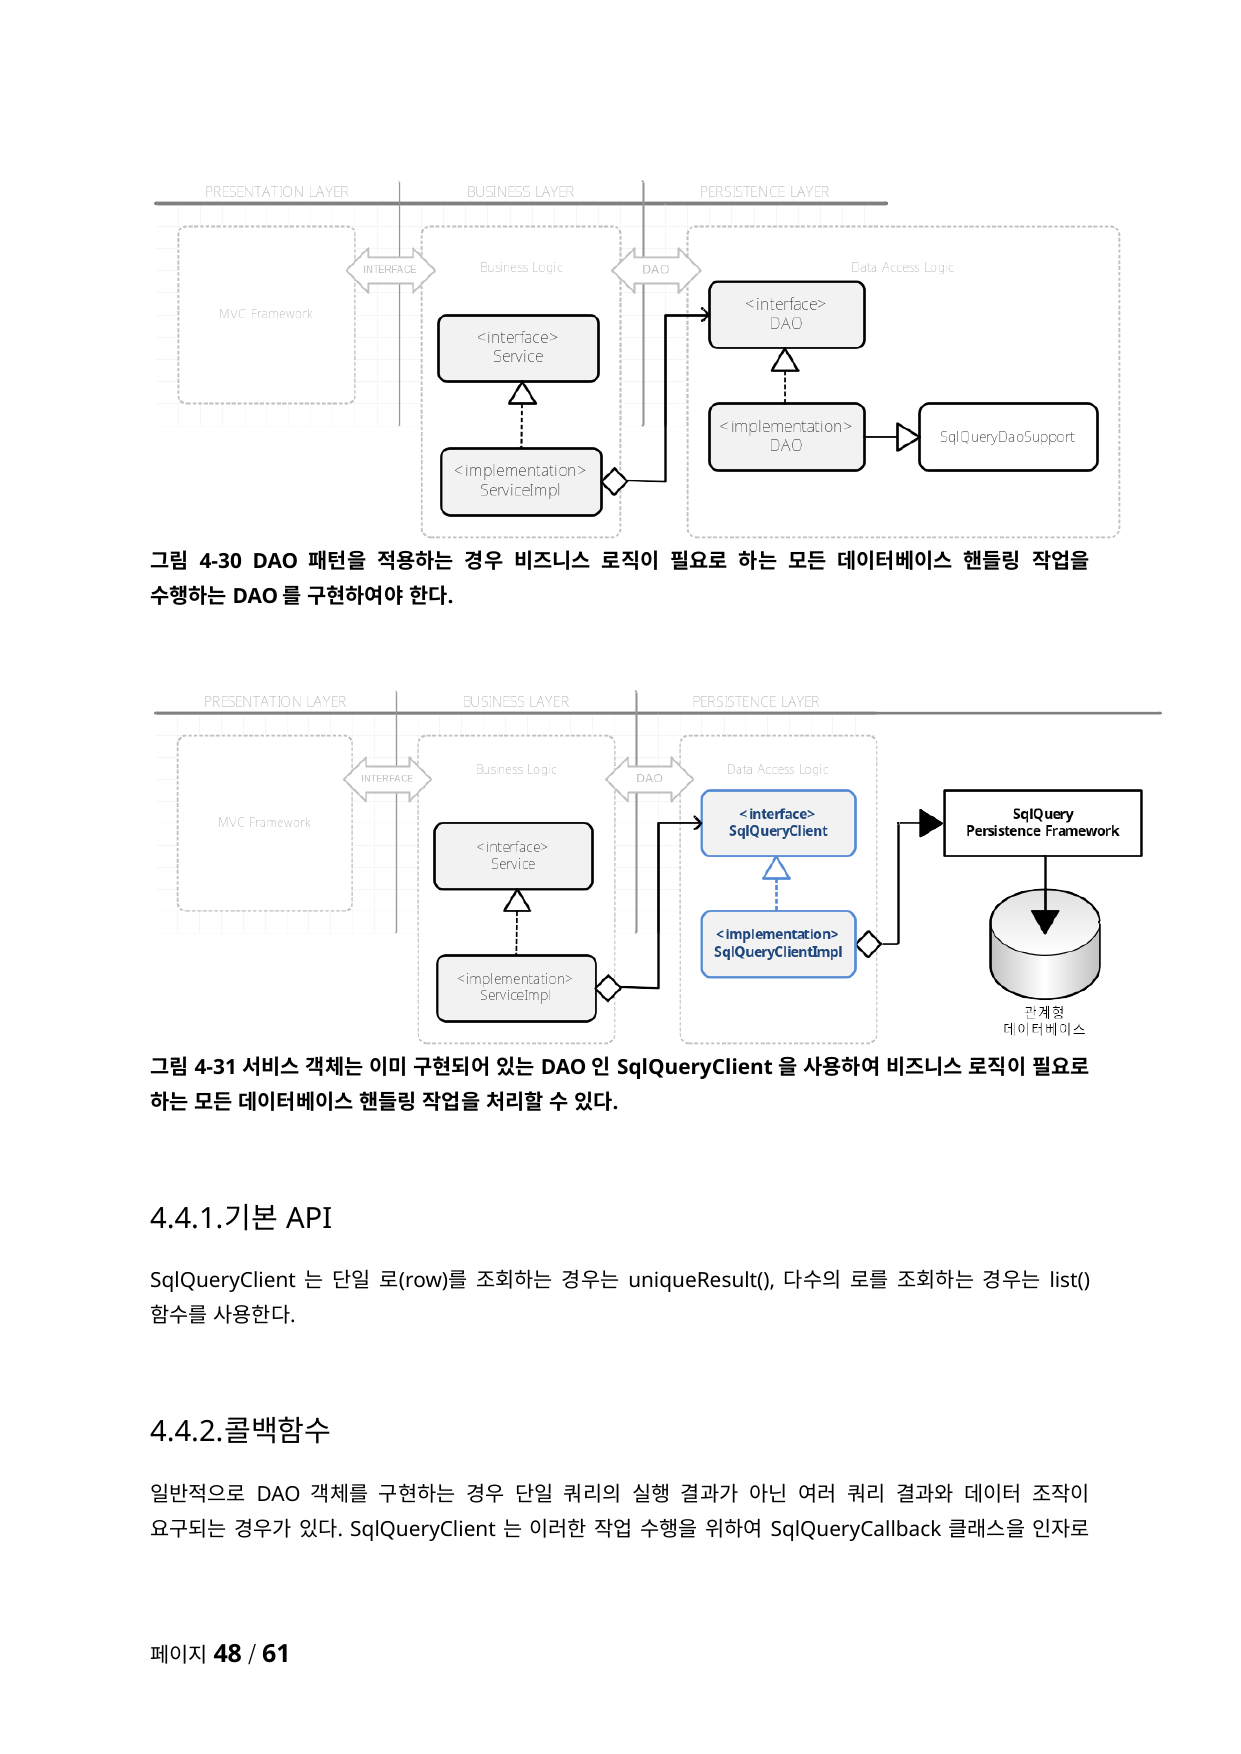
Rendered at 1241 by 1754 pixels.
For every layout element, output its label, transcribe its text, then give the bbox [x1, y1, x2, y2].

subtitle 기본 API [150, 1194, 1090, 1237]
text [150, 1477, 1090, 1542]
subtitle 콜백함수 [150, 1408, 1090, 1450]
text SqlQueryClient 는 단일 로(row)를 조회하는 경우는 uniqueResult(), 다수의 로를 조회하는 경우는 list() 함수를 사용한다. [150, 1264, 1090, 1329]
